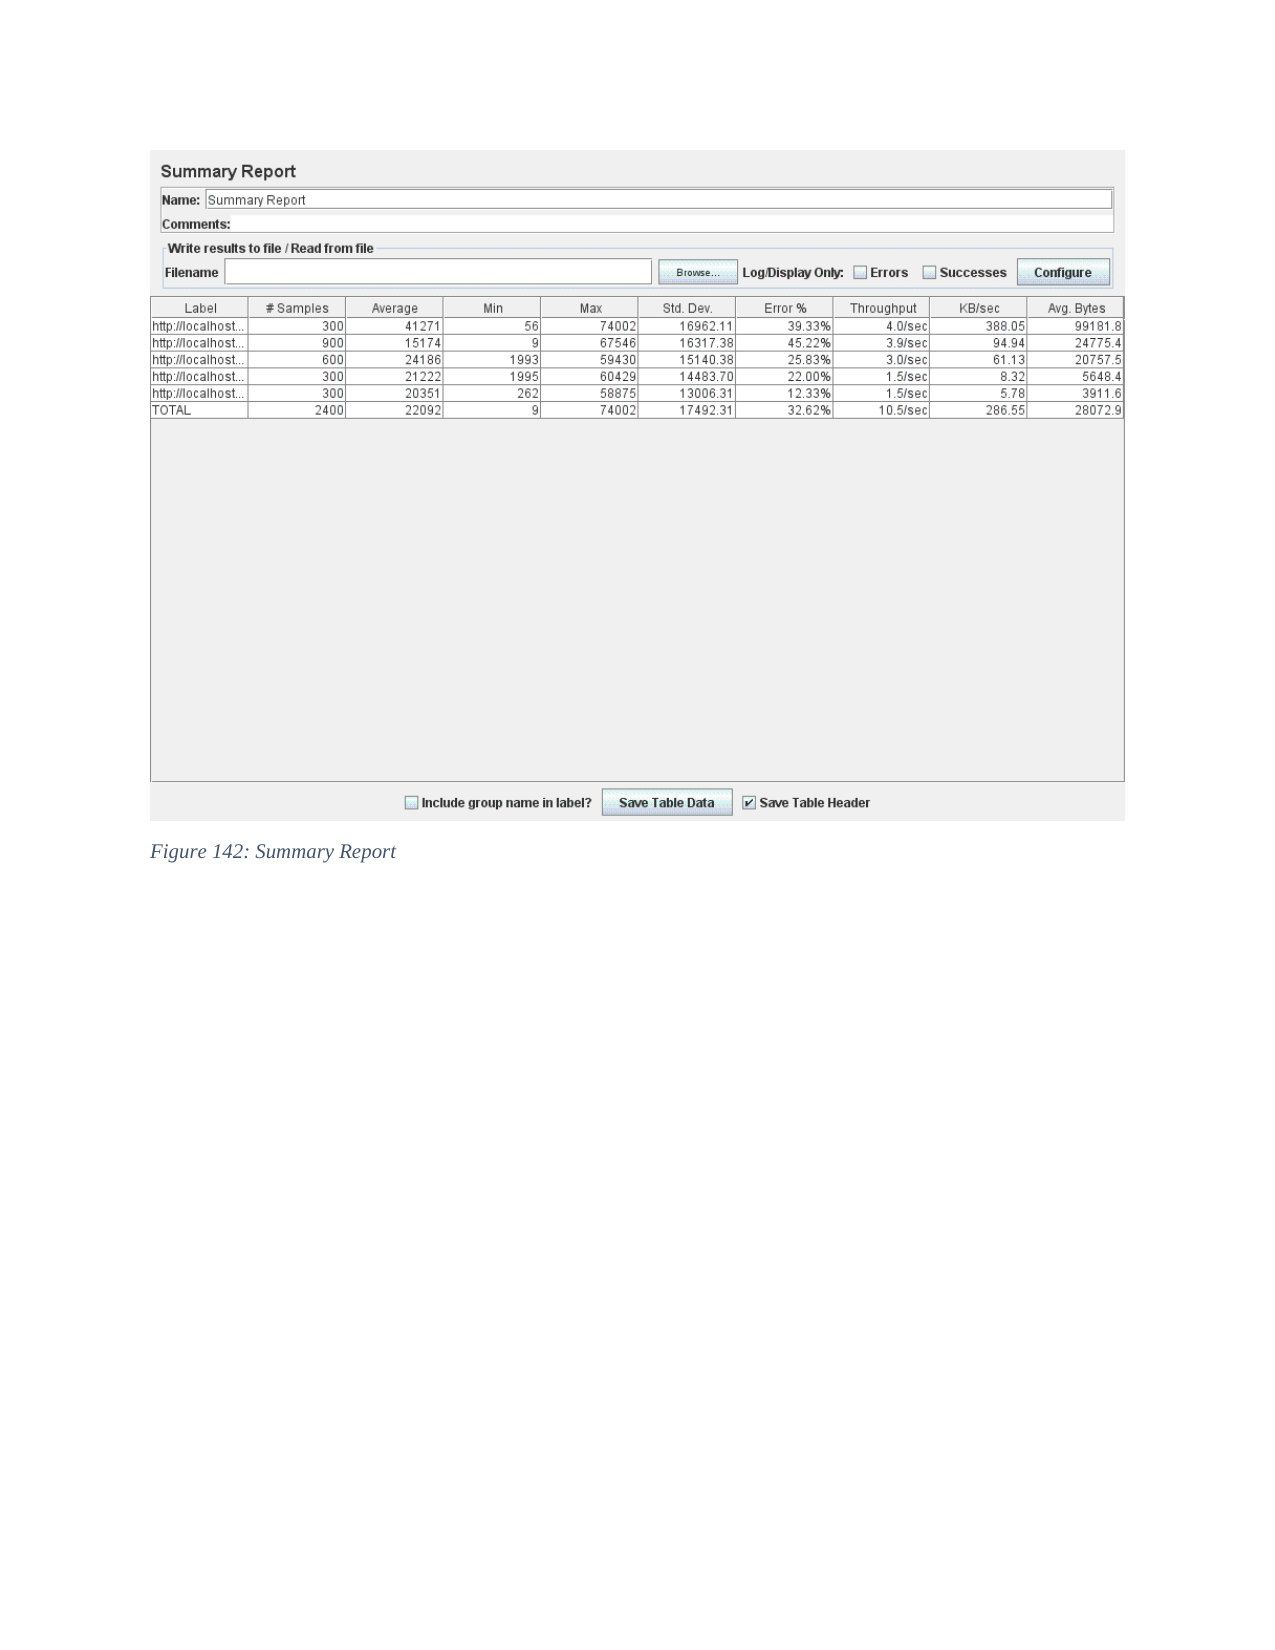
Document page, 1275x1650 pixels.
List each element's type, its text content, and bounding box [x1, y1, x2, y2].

text Figure 142: Summary Report [150, 839, 1125, 863]
picture [150, 150, 1125, 821]
